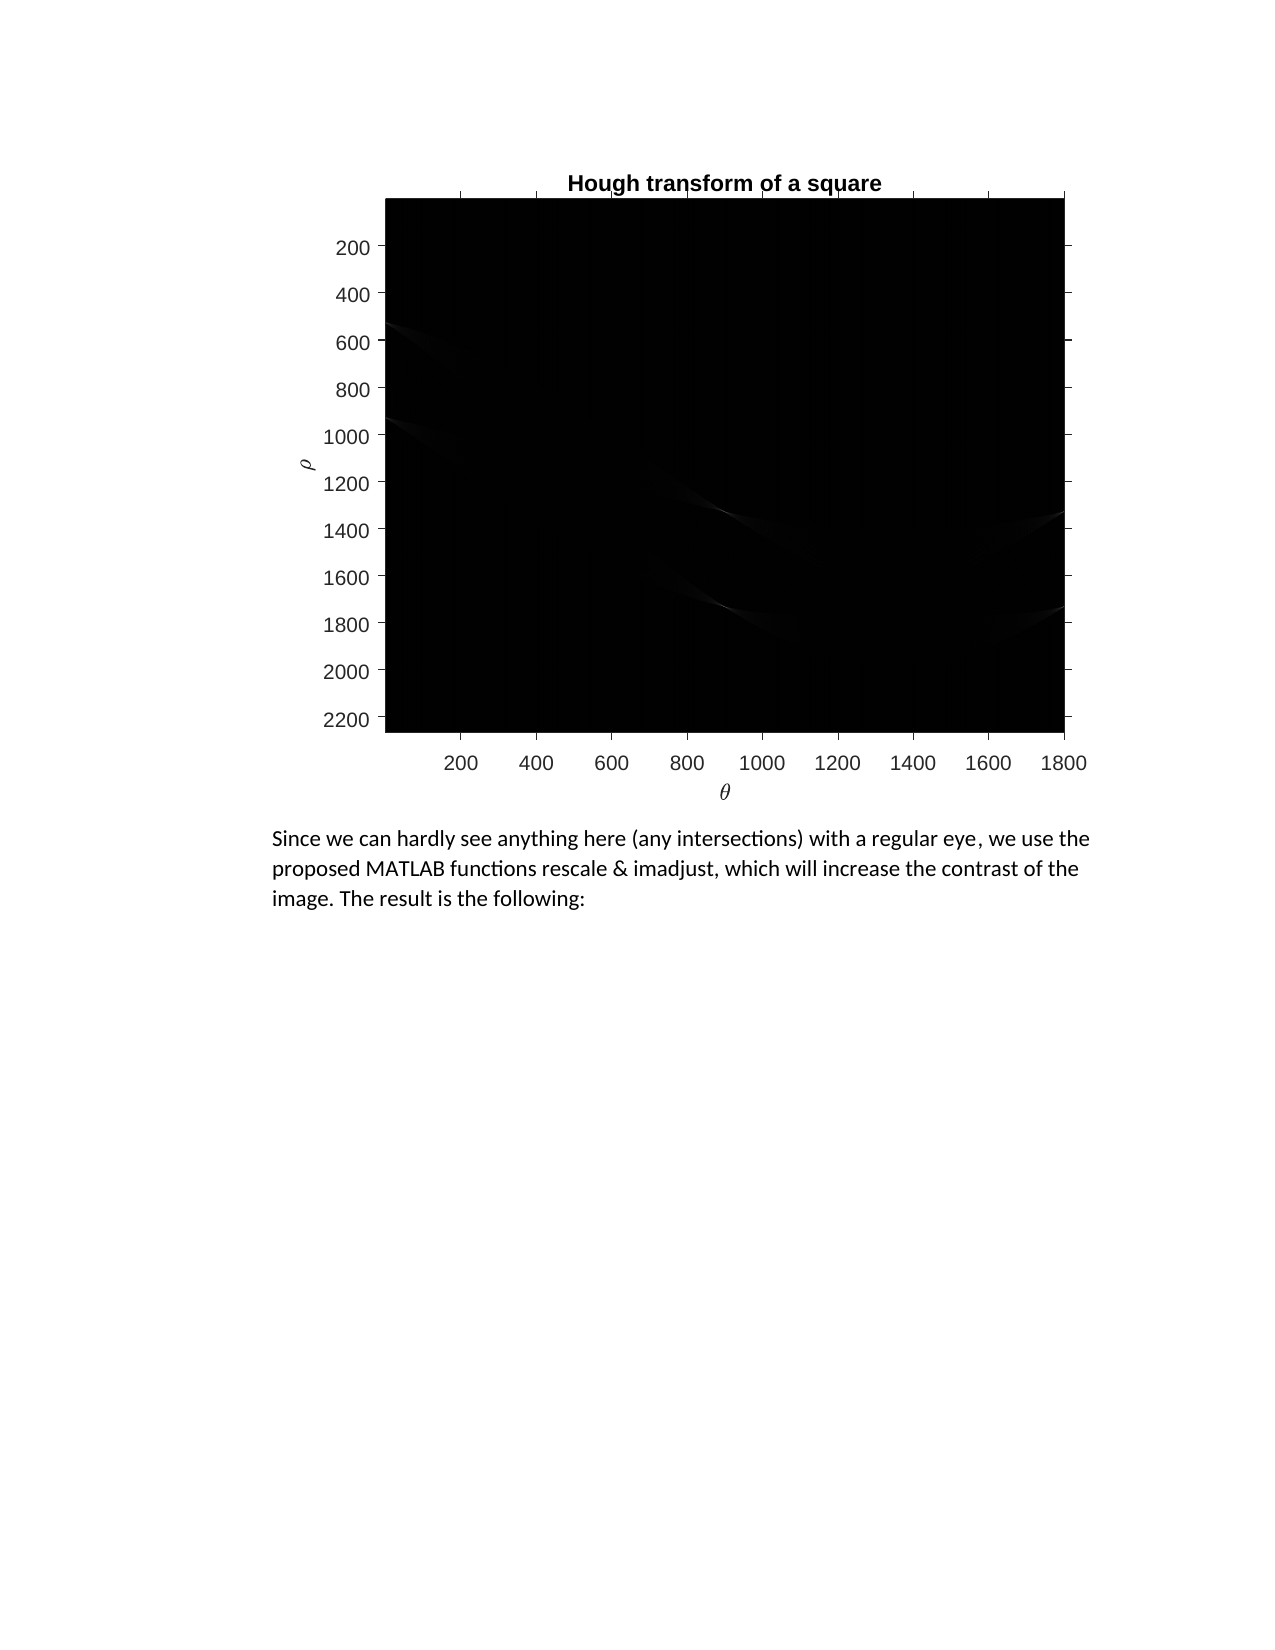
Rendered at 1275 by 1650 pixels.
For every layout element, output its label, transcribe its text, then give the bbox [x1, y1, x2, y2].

text Since we can hardly see anything here (any intersections) with a regular eye, we use the proposed MATLAB functions rescale & imadjust, which will increase the contrast of the image. The result is the following: [272, 824, 1125, 912]
